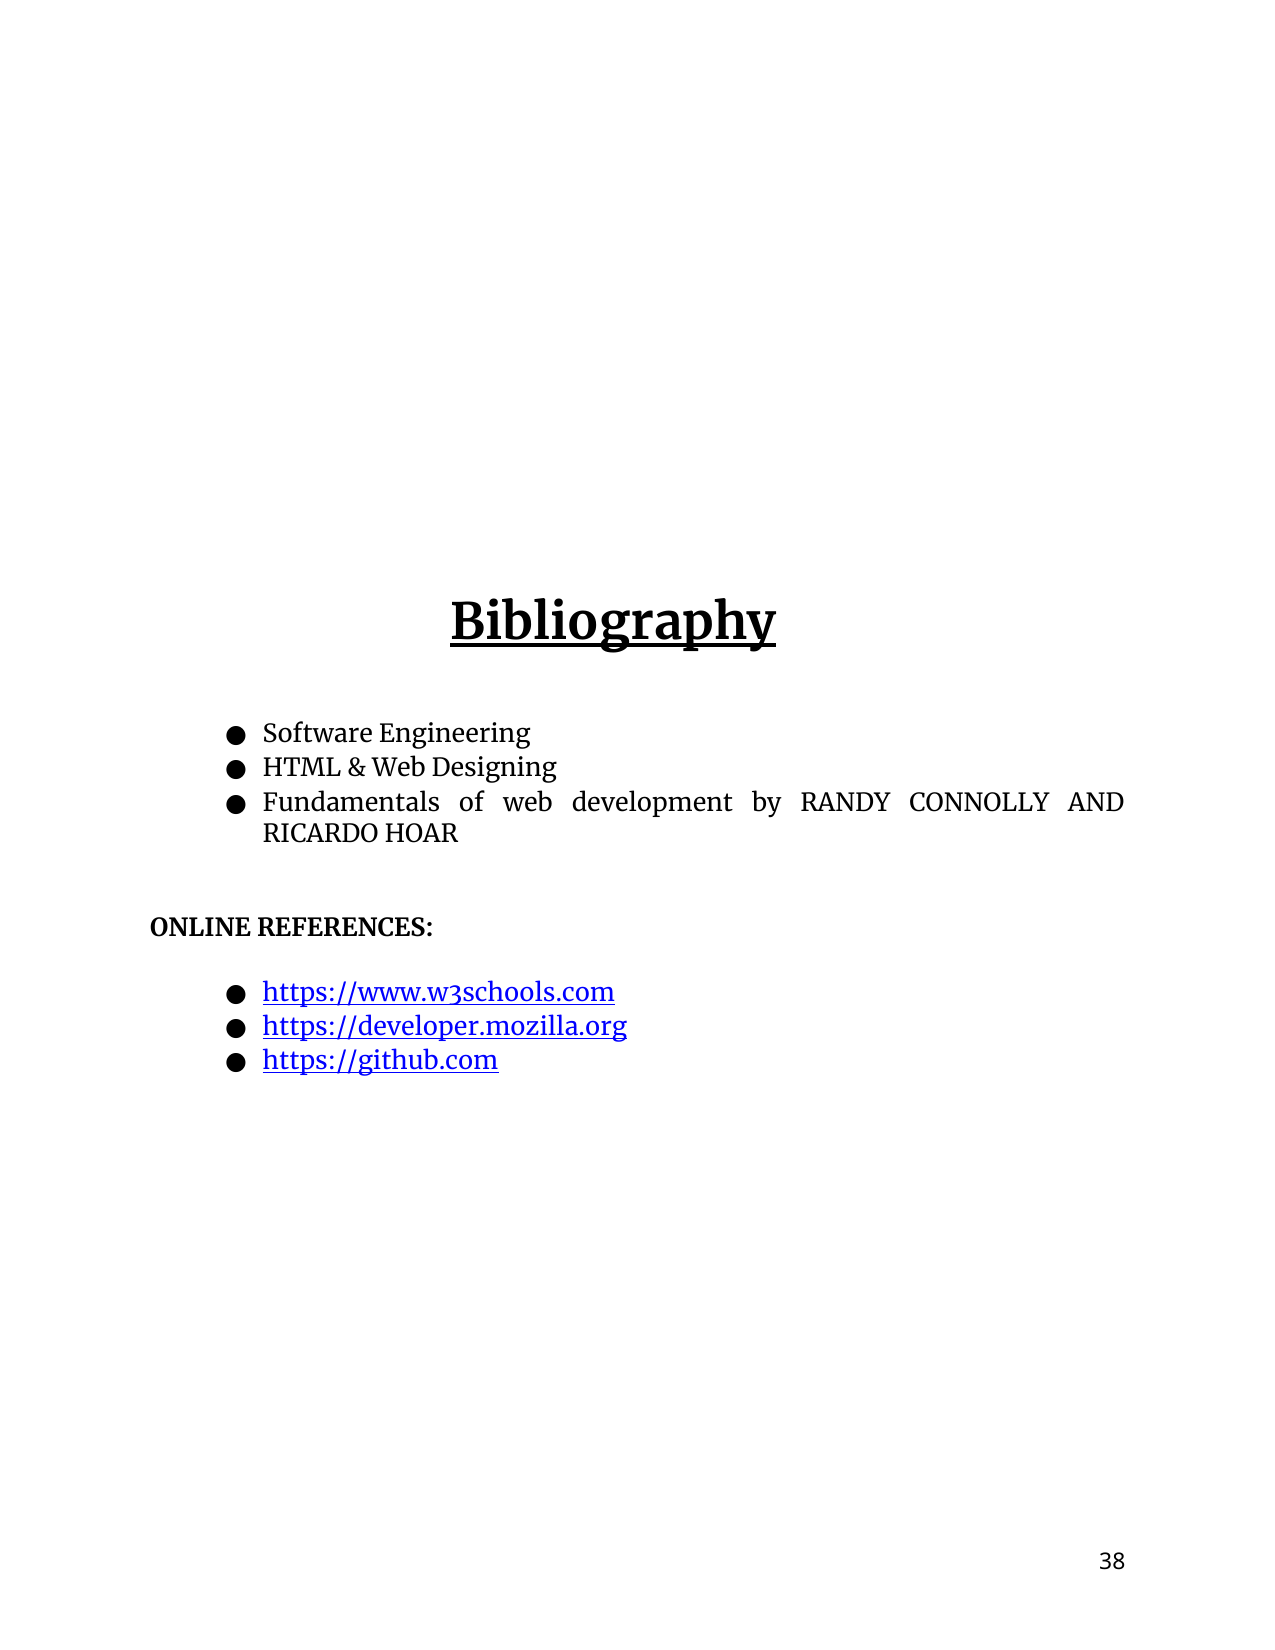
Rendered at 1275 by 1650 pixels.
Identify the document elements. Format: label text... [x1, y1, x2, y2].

text Bibliography [375, 590, 1125, 653]
text ONLINE REFERENCES: [150, 912, 1125, 944]
list Software Engineering [225, 716, 1125, 750]
list https://github.com [225, 1043, 1125, 1077]
list Fundamentals of web development by RANDY CONNOLLY AND RICARDO HOAR [225, 784, 1125, 850]
list https://developer.mozilla.org [225, 1009, 1125, 1043]
list https://www.w3schools.com [225, 975, 1125, 1009]
list HTML & Web Designing [225, 750, 1125, 784]
